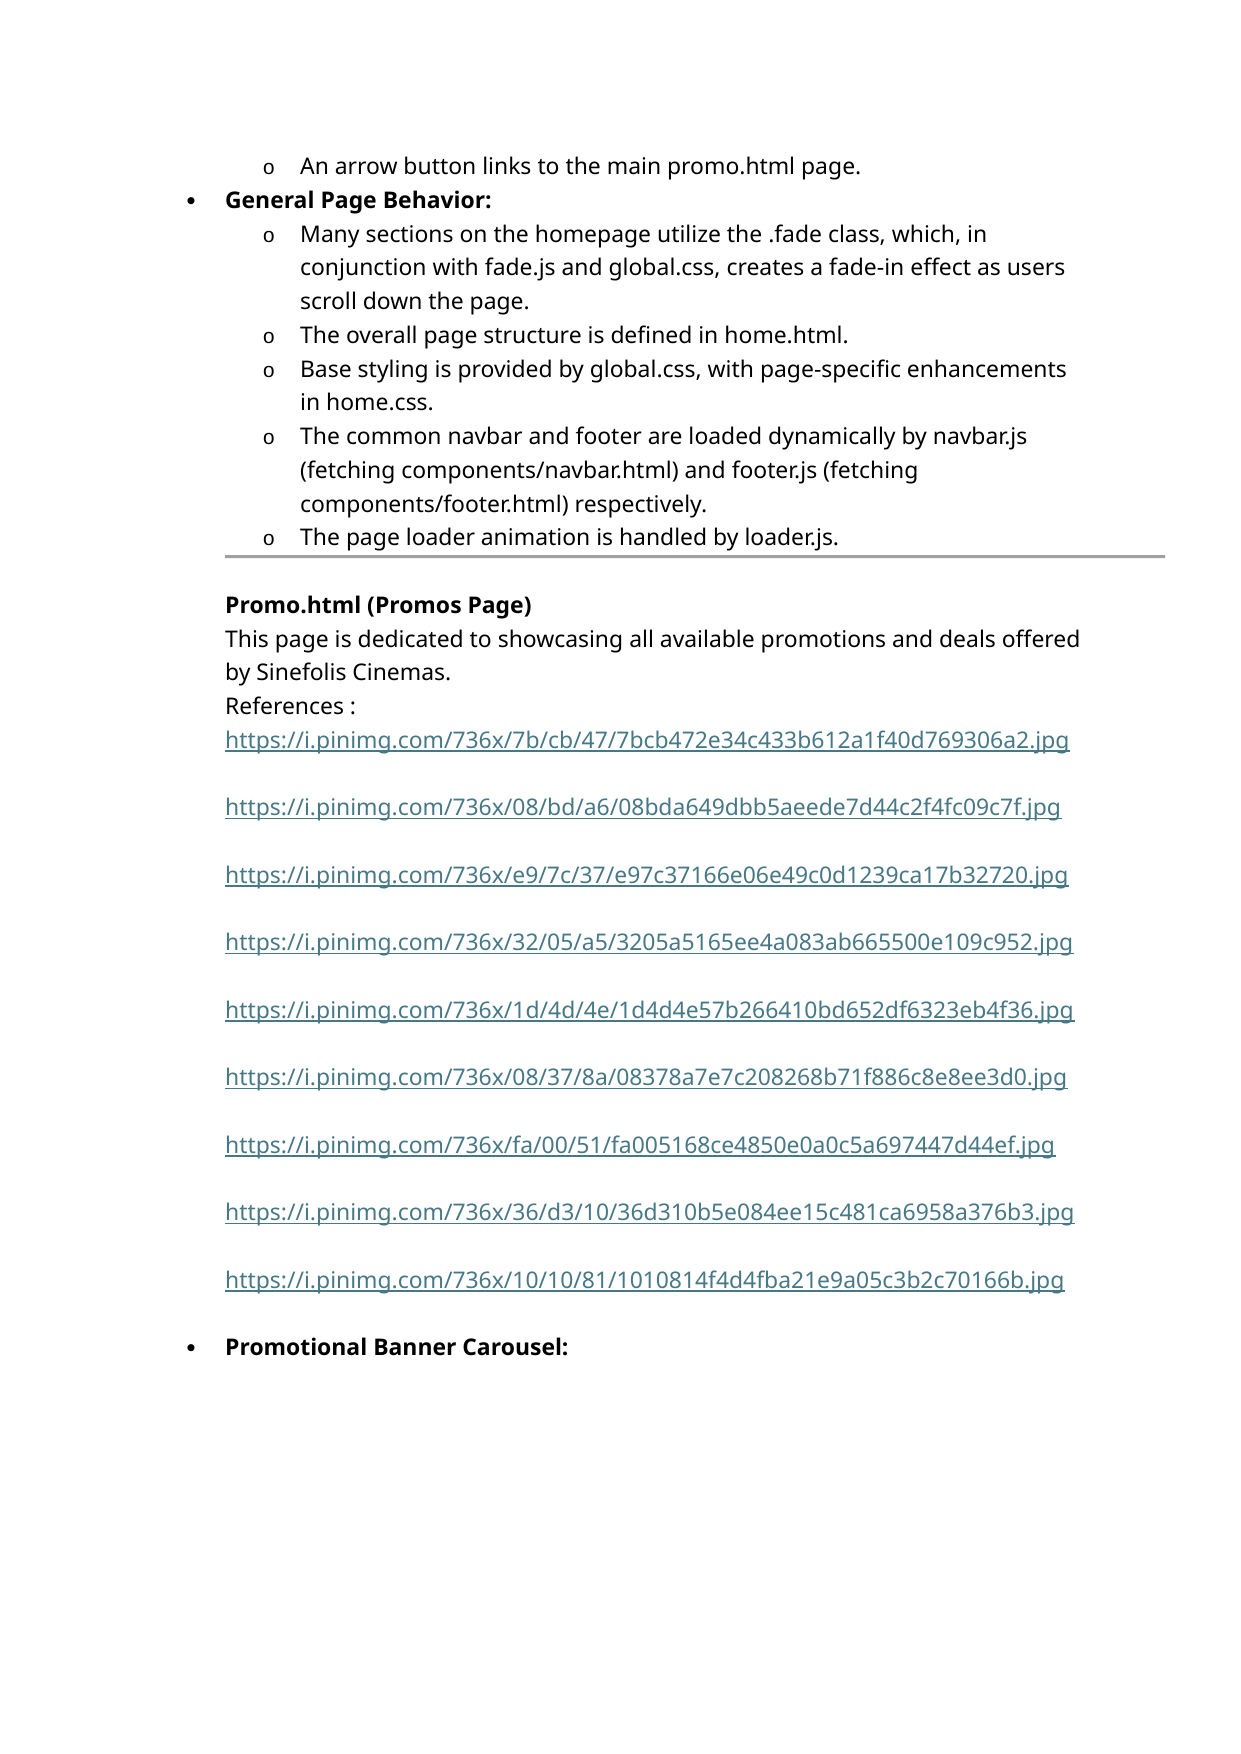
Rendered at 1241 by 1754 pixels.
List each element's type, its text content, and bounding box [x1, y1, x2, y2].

list https://i.pinimg.com/736x/32/05/a5/3205a5165ee4a083ab665500e109c952.jpg [225, 926, 1090, 957]
list The common navbar and footer are loaded dynamically by navbar.js (fetching components/navbar.html) and footer.js (fetching components/footer.html) respectively. [262, 420, 1090, 519]
list This page is dedicated to showcasing all available promotions and deals offered by Sinefolis Cinemas. [225, 622, 1090, 687]
list An arrow button links to the main promo.html page. [262, 150, 1090, 181]
list References : https://i.pinimg.com/736x/7b/cb/47/7bcb472e34c433b612a1f40d769306a2.jpg [225, 690, 1090, 755]
list Promo.html (Promos Page) [225, 589, 1090, 620]
list Promotional Banner Carousel: [187, 1331, 1090, 1362]
list Many sections on the homepage utilize the .fade class, which, in conjunction with fade.js and global.css, creates a fade-in effect as users scroll down the page. [262, 217, 1090, 316]
list The page loader animation is handled by loader.js. [262, 521, 1090, 552]
list https://i.pinimg.com/736x/e9/7c/37/e97c37166e06e49c0d1239ca17b32720.jpg [225, 859, 1090, 890]
list General Page Behavior: [187, 184, 1090, 215]
list https://i.pinimg.com/736x/36/d3/10/36d310b5e084ee15c481ca6958a376b3.jpg [225, 1196, 1090, 1227]
list The overall page structure is defined in home.html. [262, 319, 1090, 350]
list https://i.pinimg.com/736x/08/bd/a6/08bda649dbb5aeede7d44c2f4fc09c7f.jpg [225, 791, 1090, 822]
list https://i.pinimg.com/736x/08/37/8a/08378a7e7c208268b71f886c8e8ee3d0.jpg [225, 1061, 1090, 1092]
list Base styling is provided by global.css, with page-specific enhancements in home.css. [262, 352, 1090, 417]
list https://i.pinimg.com/736x/fa/00/51/fa005168ce4850e0a0c5a697447d44ef.jpg [225, 1129, 1090, 1160]
list https://i.pinimg.com/736x/10/10/81/1010814f4d4fba21e9a05c3b2c70166b.jpg [225, 1264, 1090, 1295]
list https://i.pinimg.com/736x/1d/4d/4e/1d4d4e57b266410bd652df6323eb4f36.jpg [225, 994, 1090, 1025]
